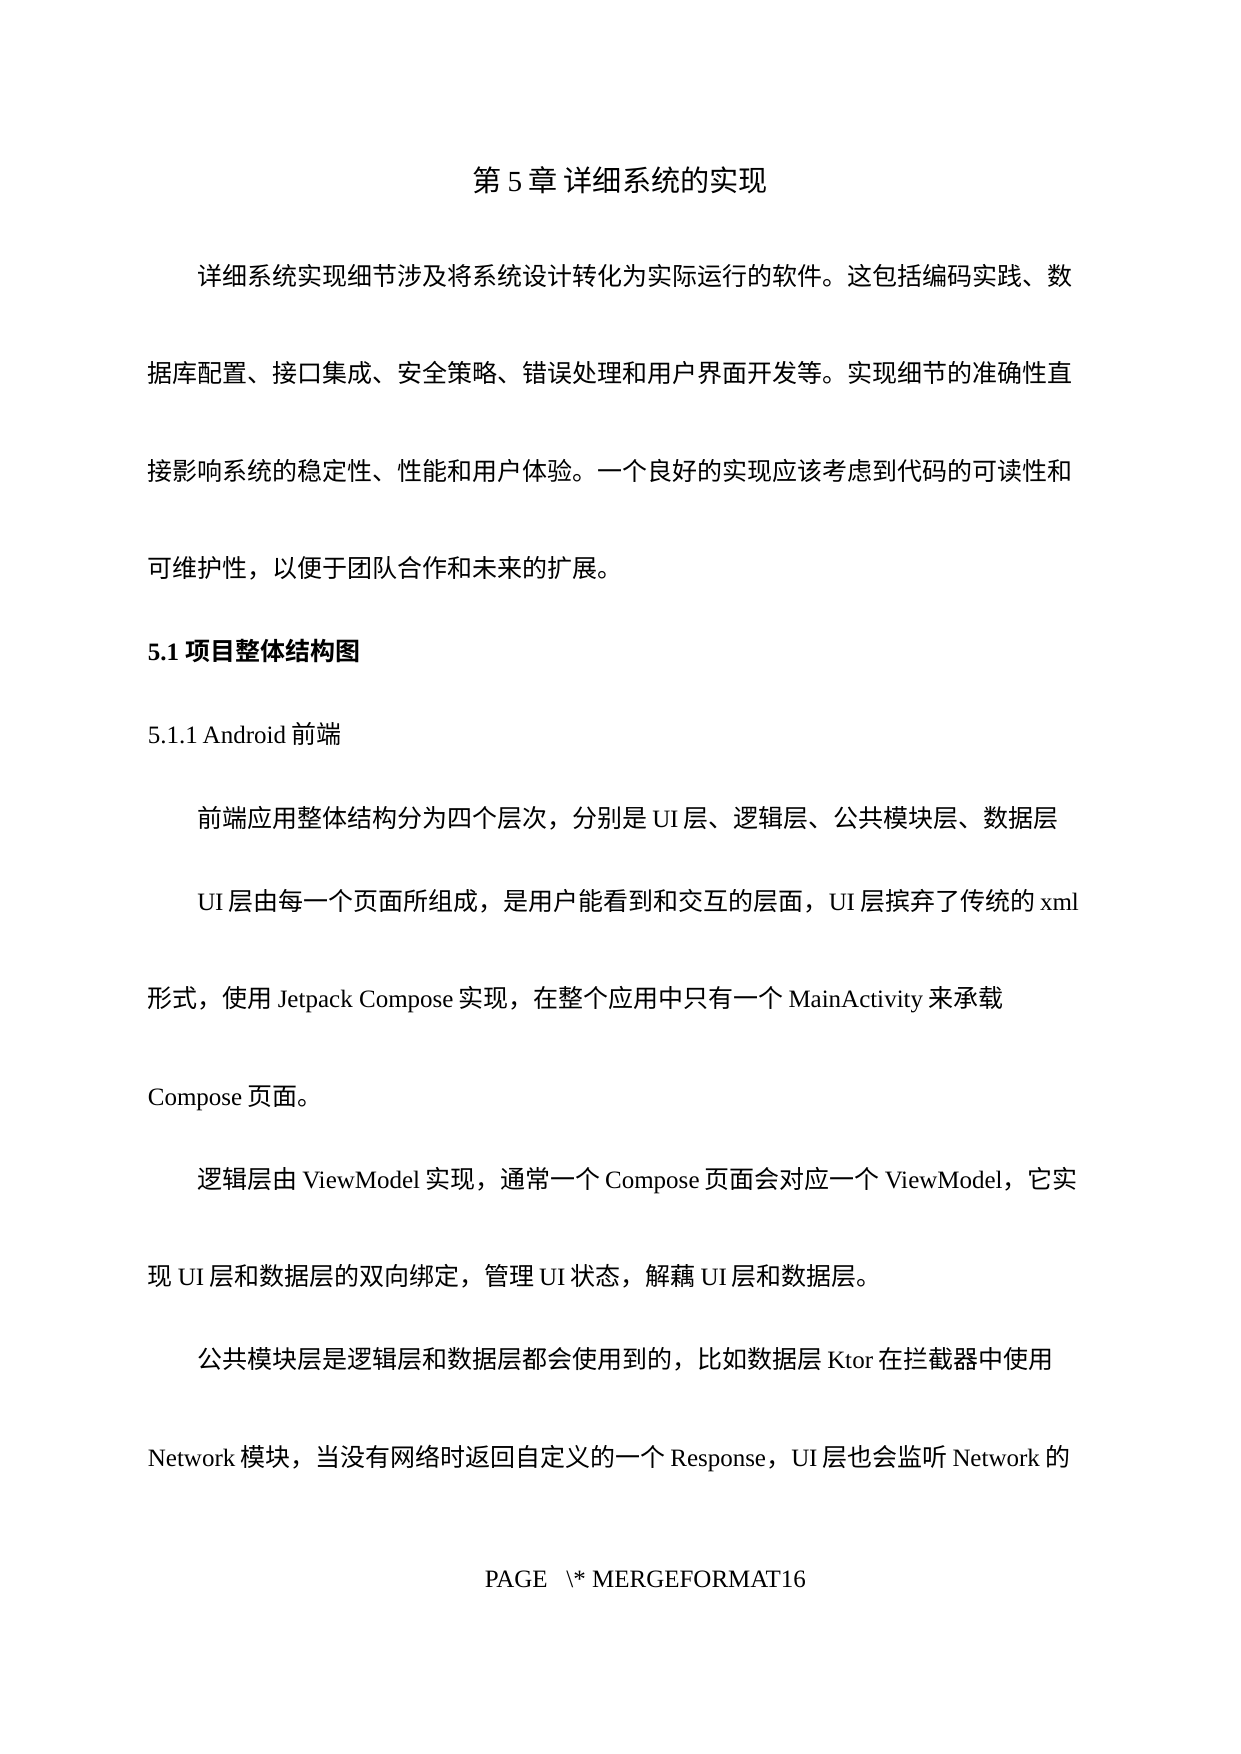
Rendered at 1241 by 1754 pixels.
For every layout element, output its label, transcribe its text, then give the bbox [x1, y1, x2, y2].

text 逻辑层由ViewModel实现，通常一个Compose页面会对应一个ViewModel，它实现UI层和数据层的双向绑定，管理UI状态，解藕UI层和数据层。 [148, 1145, 1093, 1307]
subtitle 5.1.1 Android前端 [148, 701, 1093, 766]
text 详细系统实现细节涉及将系统设计转化为实际运行的软件。这包括编码实践、数据库配置、接口集成、安全策略、错误处理和用户界面开发等。实现细节的准确性直接影响系统的稳定性、性能和用户体验。一个良好的实现应该考虑到代码的可读性和可维护性，以便于团队合作和未来的扩展。 [148, 242, 1093, 599]
subtitle 第5章 详细系统的实现 [148, 157, 1093, 199]
text UI层由每一个页面所组成，是用户能看到和交互的层面，UI层摈弃了传统的xml形式，使用Jetpack Compose实现，在整个应用中只有一个MainActivity来承载Compose页面。 [148, 867, 1093, 1127]
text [148, 1326, 1093, 1488]
text 前端应用整体结构分为四个层次，分别是UI层、逻辑层、公共模块层、数据层 [148, 784, 1093, 849]
subtitle 5.1 项目整体结构图 [148, 617, 1093, 682]
